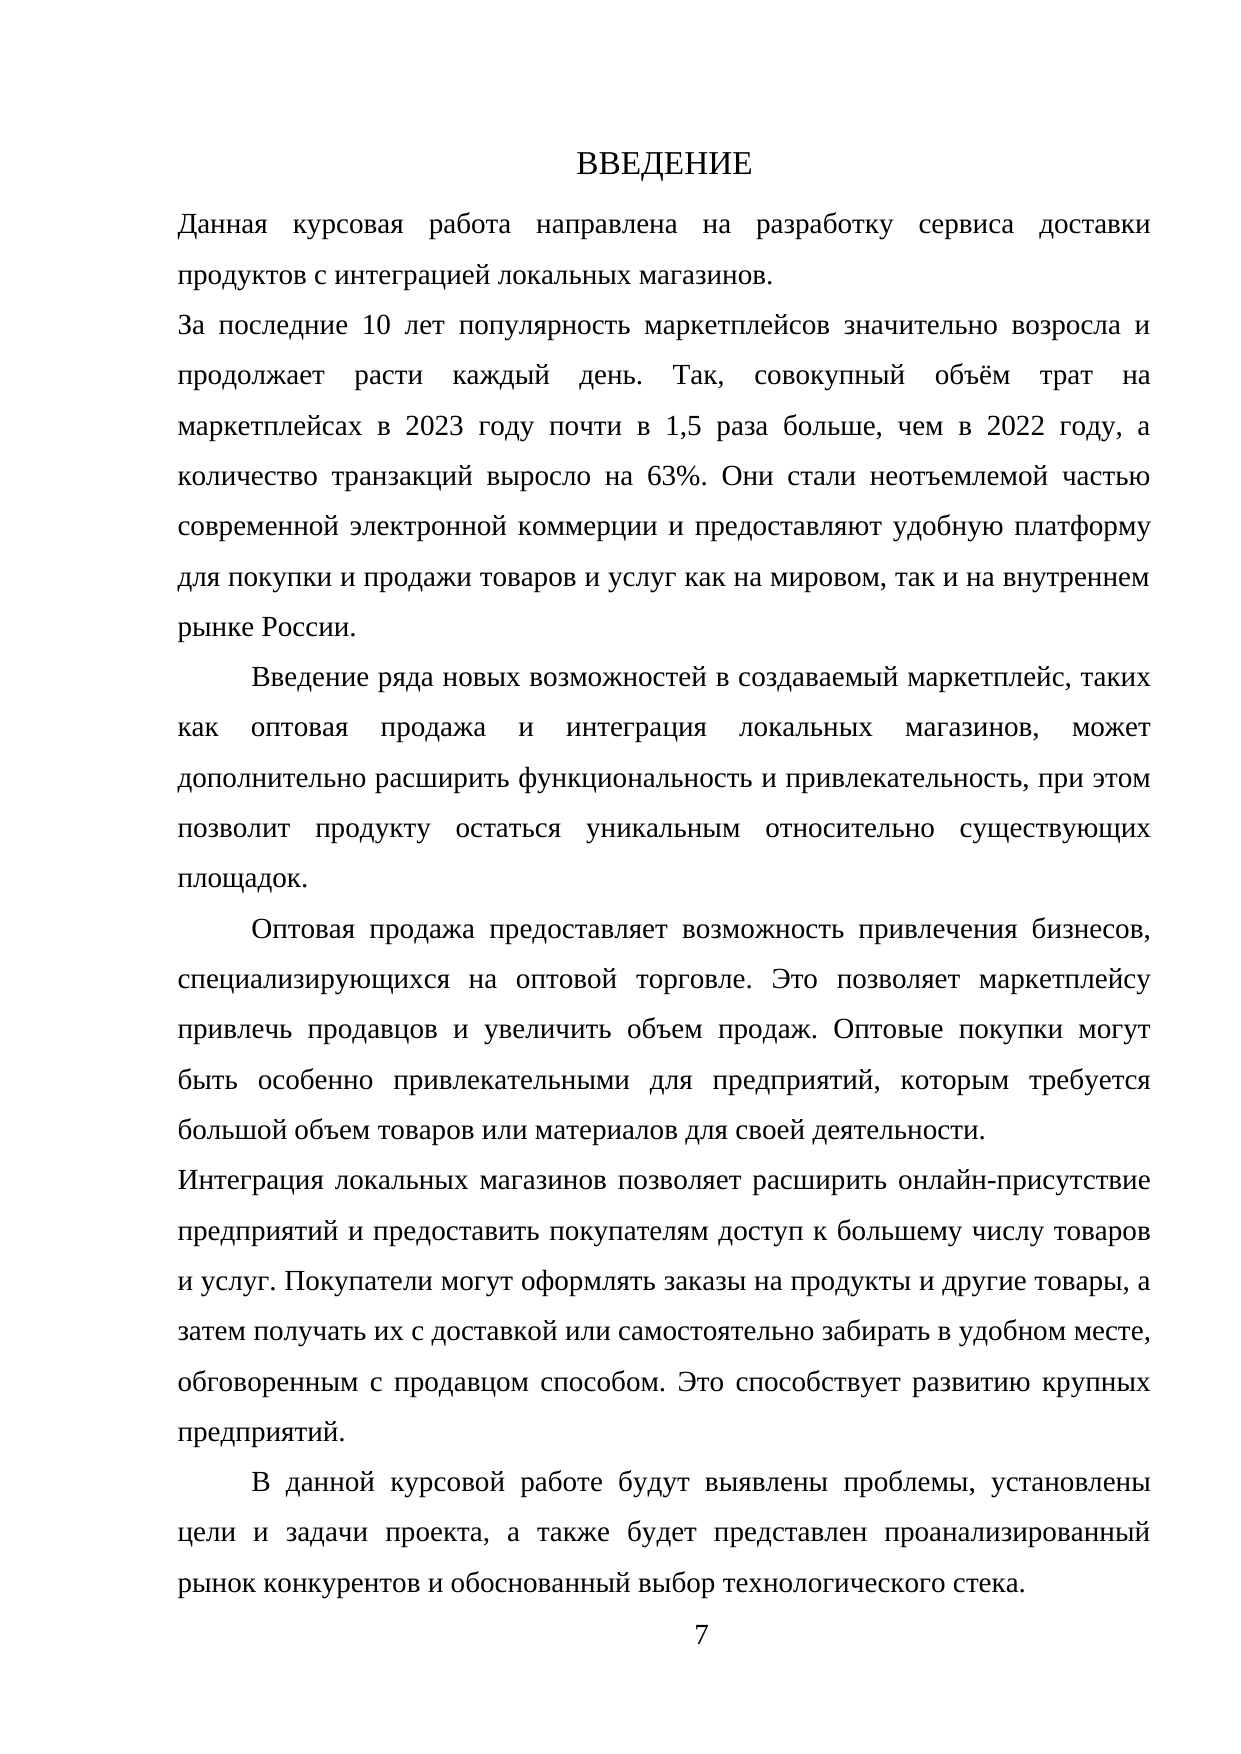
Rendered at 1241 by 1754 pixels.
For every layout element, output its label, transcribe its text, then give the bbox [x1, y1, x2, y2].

text В данной курсовой работе будут выявлены проблемы, установлены цели и задачи проекта, а также будет представлен проанализированный рынок конкурентов и обоснованный выбор технологического стека. [177, 1464, 1152, 1598]
text За последние 10 лет популярность маркетплейсов значительно возросла и продолжает расти каждый день. Так, совокупный объём трат на маркетплейсах в 2023 году почти в 1,5 раза больше, чем в 2022 году, а количество транзакций выросло на 63%. Они стали неотъемлемой частью современной электронной коммерции и предоставляют удобную платформу для покупки и продажи товаров и услуг как на мировом, так и на внутреннем рынке России. [177, 307, 1152, 642]
text Введение ряда новых возможностей в создаваемый маркетплейс, таких как оптовая продажа и интеграция локальных магазинов, может дополнительно расширить функциональность и привлекательность, при этом позволит продукту остаться уникальным относительно существующих площадок. [177, 659, 1152, 894]
text Данная курсовая работа направлена на разработку сервиса доставки продуктов с интеграцией локальных магазинов. [177, 206, 1152, 290]
text Оптовая продажа предоставляет возможность привлечения бизнесов, специализирующихся на оптовой торговле. Это позволяет маркетплейсу привлечь продавцов и увеличить объем продаж. Оптовые покупки могут быть особенно привлекательными для предприятий, которым требуется большой объем товаров или материалов для своей деятельности. [177, 911, 1152, 1146]
text Интеграция локальных магазинов позволяет расширить онлайн-присутствие предприятий и предоставить покупателям доступ к большему числу товаров и услуг. Покупатели могут оформлять заказы на продукты и другие товары, а затем получать их с доставкой или самостоятельно забирать в удобном месте, обговоренным с продавцом способом. Это способствует развитию крупных предприятий. [177, 1162, 1152, 1447]
text Введение [177, 143, 1152, 181]
